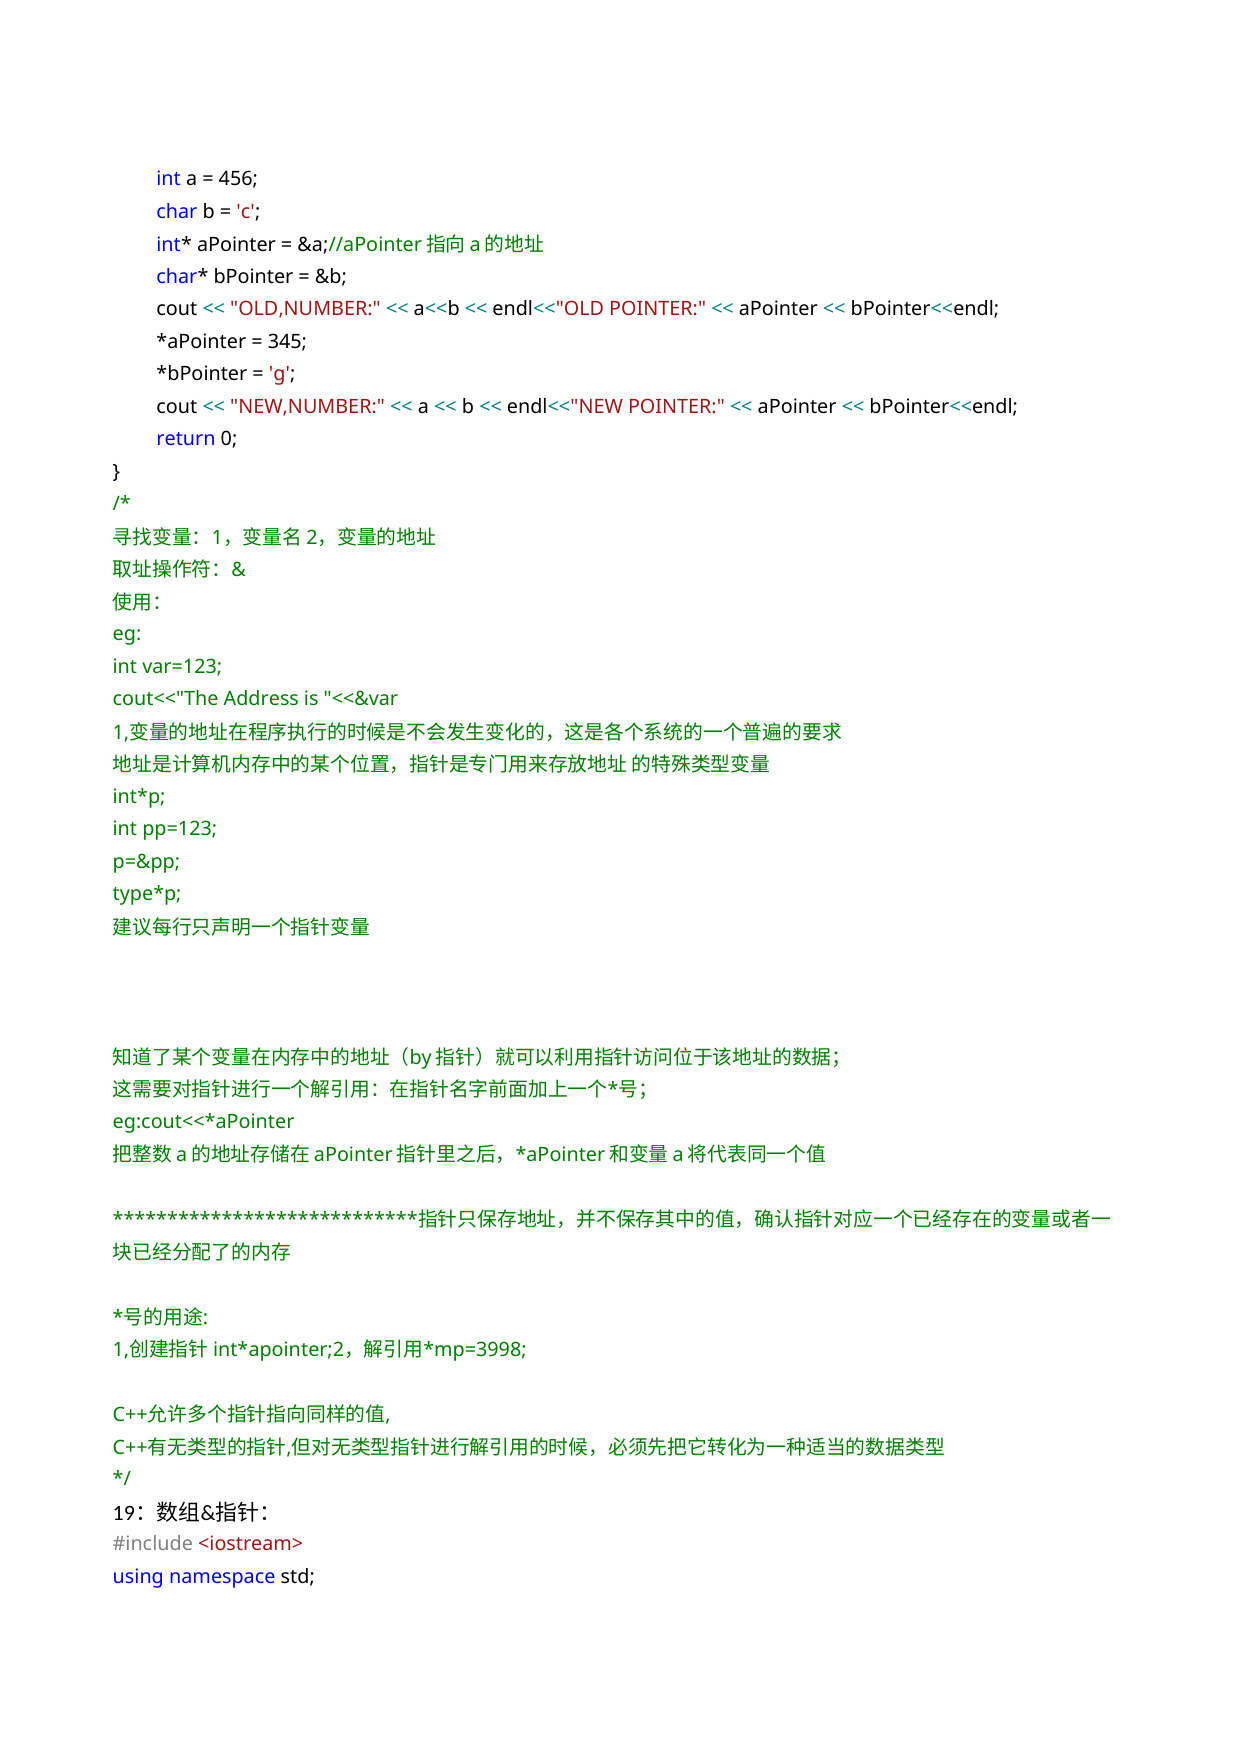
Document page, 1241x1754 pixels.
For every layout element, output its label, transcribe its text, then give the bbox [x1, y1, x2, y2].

text 取址操作符：& [112, 552, 1128, 584]
text int* aPointer = &a;//aPointer指向a的地址 [112, 227, 1128, 259]
text *aPointer = 345; [112, 324, 1128, 357]
text 寻找变量：1，变量名2，变量的地址 [112, 519, 1128, 552]
text *bPointer = 'g'; [112, 357, 1128, 389]
text *号的用途: [112, 1299, 1128, 1332]
text cout<<"The Address is "<<&var [112, 682, 1128, 714]
text int var=123; [112, 649, 1128, 682]
text char b = 'c'; [112, 194, 1128, 227]
text char* bPointer = &b; [112, 259, 1128, 292]
text 19：数组&指针： [112, 1494, 1128, 1527]
text int*p; [112, 779, 1128, 812]
text /* [112, 487, 1128, 519]
text #include <iostream> [112, 1527, 1128, 1559]
text } [112, 454, 1128, 487]
text 这需要对指针进行一个解引用：在指针名字前面加上一个*号； [112, 1072, 1128, 1104]
text return 0; [112, 422, 1128, 454]
text 地址是计算机内存中的某个位置，指针是专门用来存放地址 的特殊类型变量 [112, 747, 1128, 779]
text p=&pp; [112, 844, 1128, 877]
text 知道了某个变量在内存中的地址（by指针）就可以利用指针访问位于该地址的数据； [112, 1039, 1128, 1072]
text eg:cout<<*aPointer [112, 1104, 1128, 1137]
text type*p; [112, 877, 1128, 909]
text int pp=123; [112, 812, 1128, 844]
text 建议每行只声明一个指针变量 [112, 909, 1128, 942]
text int a = 456; [112, 162, 1128, 194]
text cout << "NEW,NUMBER:" << a << b << endl<<"NEW POINTER:" << aPointer << bPointer<<endl; [112, 389, 1128, 422]
text 使用： [112, 584, 1128, 617]
text 把整数a的地址存储在aPointer指针里之后，*aPointer和变量a将代表同一个值 [112, 1137, 1128, 1169]
text */ [112, 1462, 1128, 1494]
text cout << "OLD,NUMBER:" << a<<b << endl<<"OLD POINTER:" << aPointer << bPointer<<endl; [112, 292, 1128, 324]
text eg: [112, 617, 1128, 649]
text using namespace std; [112, 1559, 1128, 1592]
text ****************************指针只保存地址，并不保存其中的值，确认指针对应一个已经存在的变量或者一块已经分配了的内存 [112, 1202, 1128, 1267]
text 1,变量的地址在程序执行的时候是不会发生变化的，这是各个系统的一个普遍的要求 [112, 714, 1128, 747]
text 1,创建指针 int*apointer;2，解引用*mp=3998; [112, 1332, 1128, 1364]
text C++有无类型的指针,但对无类型指针进行解引用的时候，必须先把它转化为一种适当的数据类型 [112, 1429, 1128, 1462]
text C++允许多个指针指向同样的值, [112, 1397, 1128, 1429]
